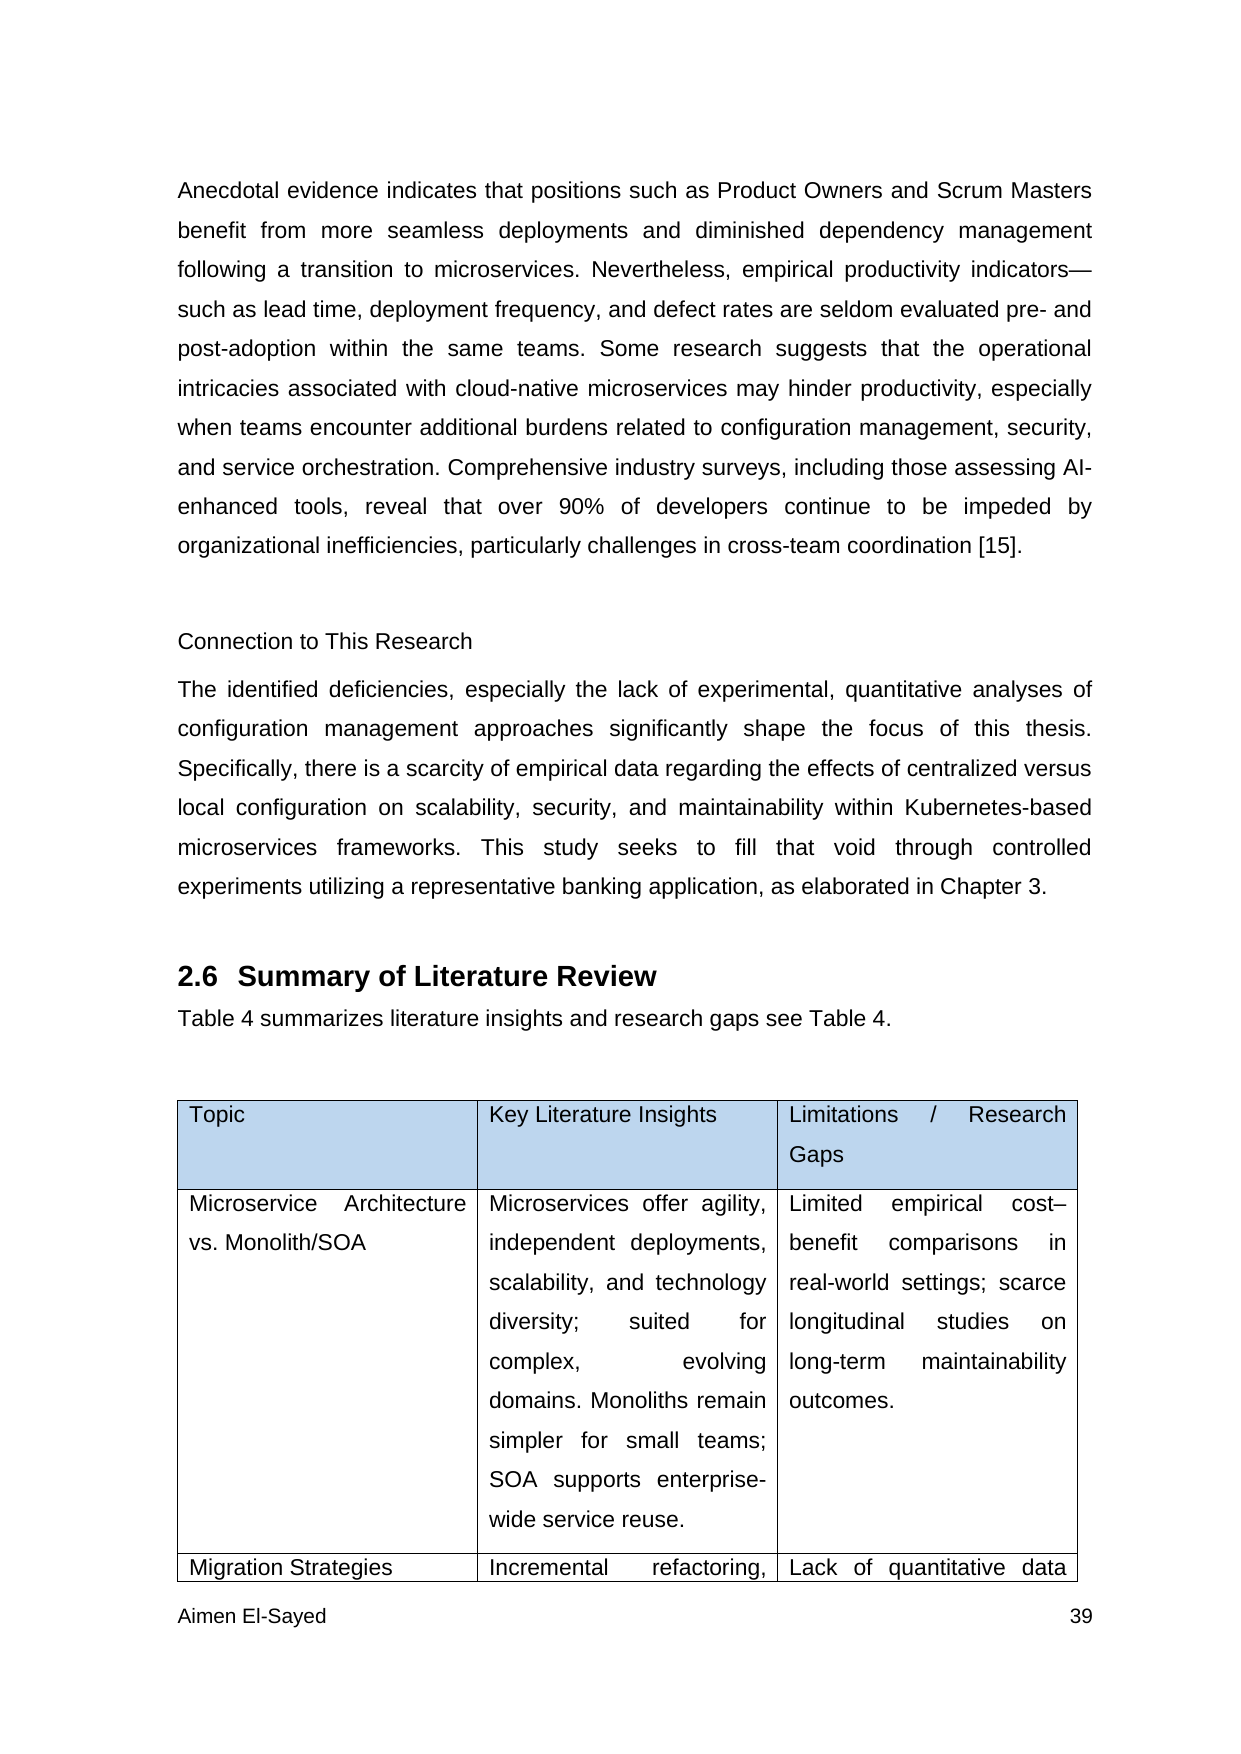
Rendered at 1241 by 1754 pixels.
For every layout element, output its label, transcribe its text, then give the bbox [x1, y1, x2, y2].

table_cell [778, 1554, 1077, 1581]
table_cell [178, 1554, 477, 1581]
table_cell Limited empirical cost–benefit comparisons in real-world settings; scarce longitudinal studies on long-term maintainability outcomes. [778, 1190, 1077, 1553]
subtitle Summary of Literature Review [177, 959, 1092, 992]
table_header Limitations / Research Gaps [778, 1101, 1077, 1189]
table_header Topic [178, 1101, 477, 1189]
text Table 4 summarizes literature insights and research gaps see Table 4. [177, 1005, 1092, 1031]
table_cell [478, 1554, 777, 1581]
text Connection to This Research [177, 628, 1092, 654]
table_header Key Literature Insights [478, 1101, 777, 1189]
text The identified deficiencies, especially the lack of experimental, quantitative analyses of configuration management approaches significantly shape the focus of this thesis. Specifically, there is a scarcity of empirical data regarding the effects of centralized versus local configuration on scalability, security, and maintainability within Kubernetes-based microservices frameworks. This study seeks to fill that void through controlled experiments utilizing a representative banking application, as elaborated in Chapter ‎3. [177, 676, 1092, 900]
table_cell Microservices offer agility, independent deployments, scalability, and technology diversity; suited for complex, evolving domains. Monoliths remain simpler for small teams; SOA supports enterprise-wide service reuse. [478, 1190, 777, 1553]
table_cell Microservice Architecture vs. Monolith/SOA [178, 1190, 477, 1553]
text Anecdotal evidence indicates that positions such as Product Owners and Scrum Masters benefit from more seamless deployments and diminished dependency management following a transition to microservices. Nevertheless, empirical productivity indicators—such as lead time, deployment frequency, and defect rates are seldom evaluated pre- and post-adoption within the same teams. Some research suggests that the operational intricacies associated with cloud-native microservices may hinder productivity, especially when teams encounter additional burdens related to configuration management, security, and service orchestration. Comprehensive industry surveys, including those assessing AI-enhanced tools, reveal that over 90% of developers continue to be impeded by organizational inefficiencies, particularly challenges in cross-team coordination [15]. [177, 177, 1092, 559]
